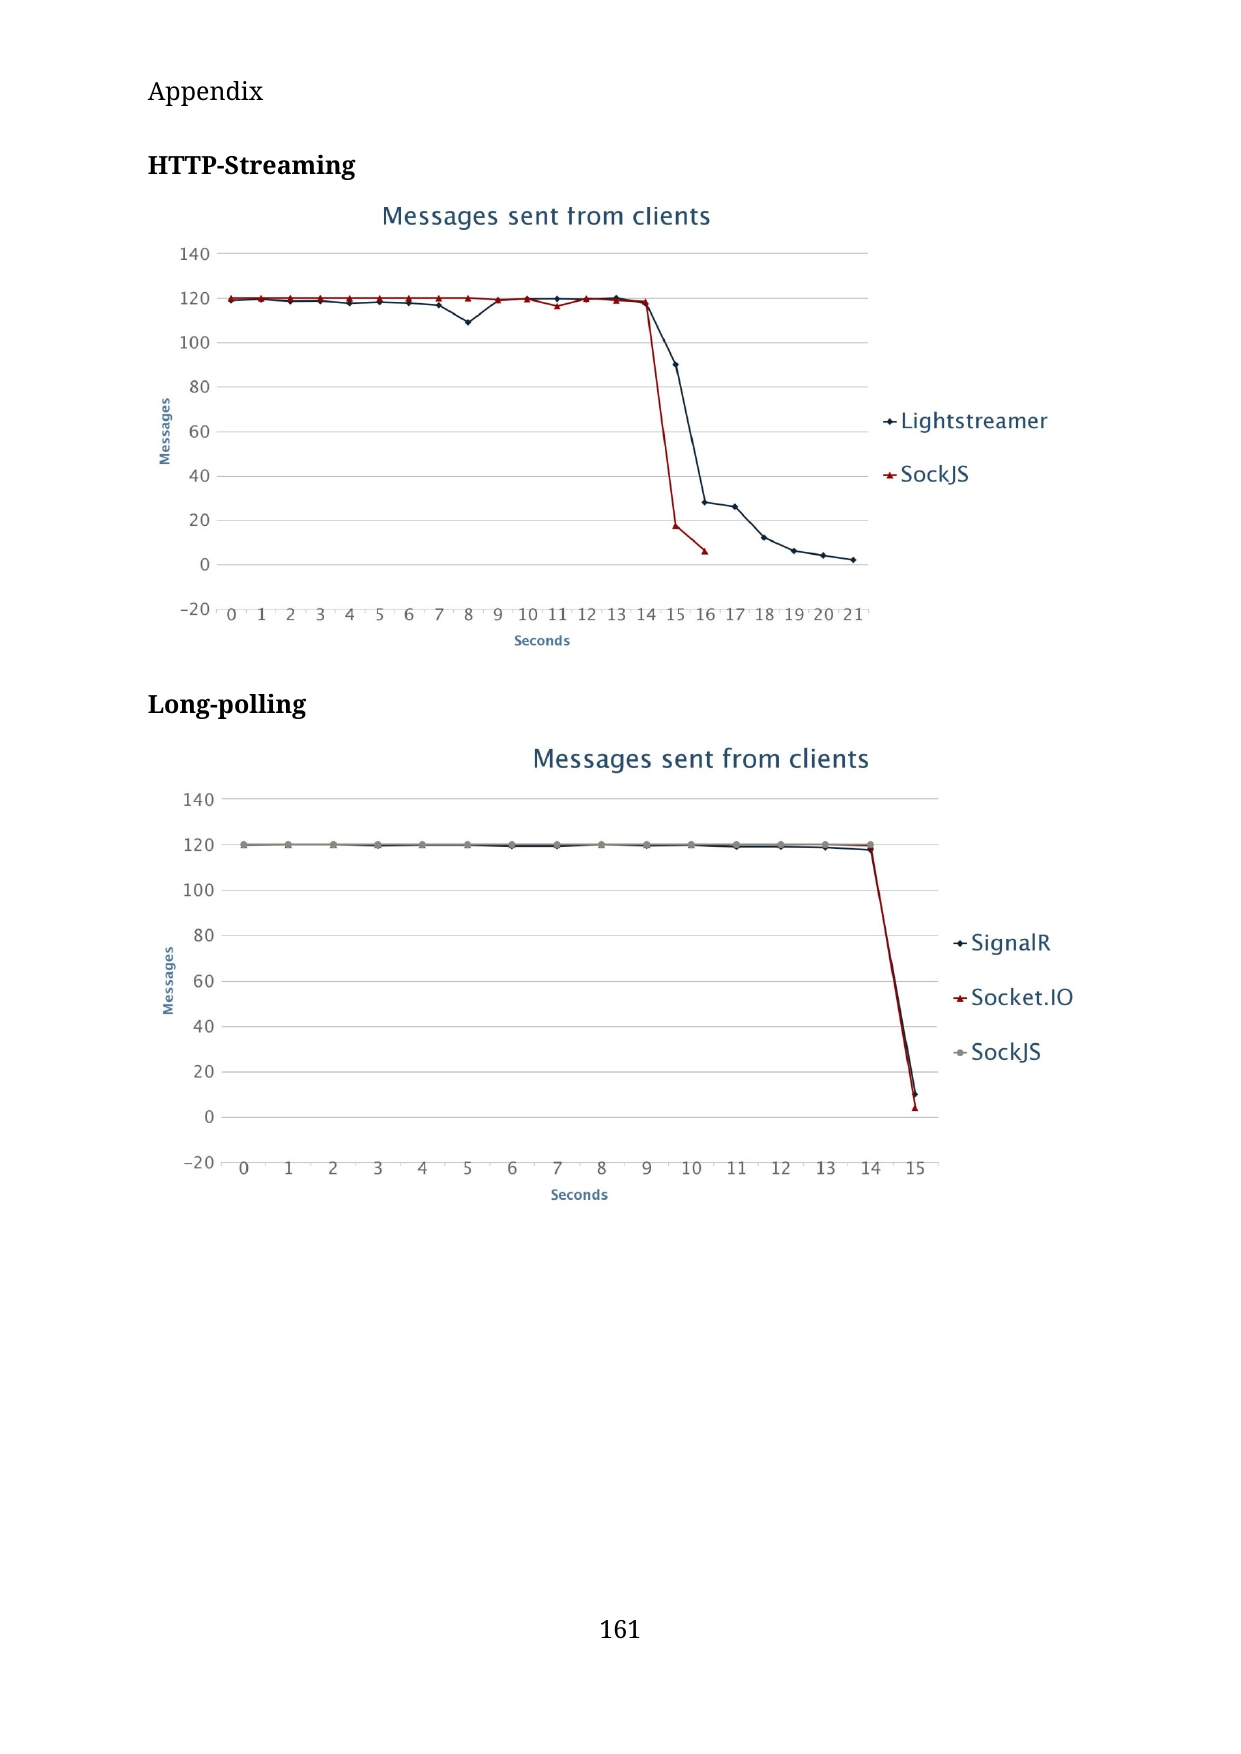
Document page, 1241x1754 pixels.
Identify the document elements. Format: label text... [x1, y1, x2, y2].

picture [147, 207, 1093, 661]
text Long-polling [148, 686, 1092, 720]
picture [147, 746, 1093, 1213]
text HTTP-Streaming [148, 148, 1092, 182]
